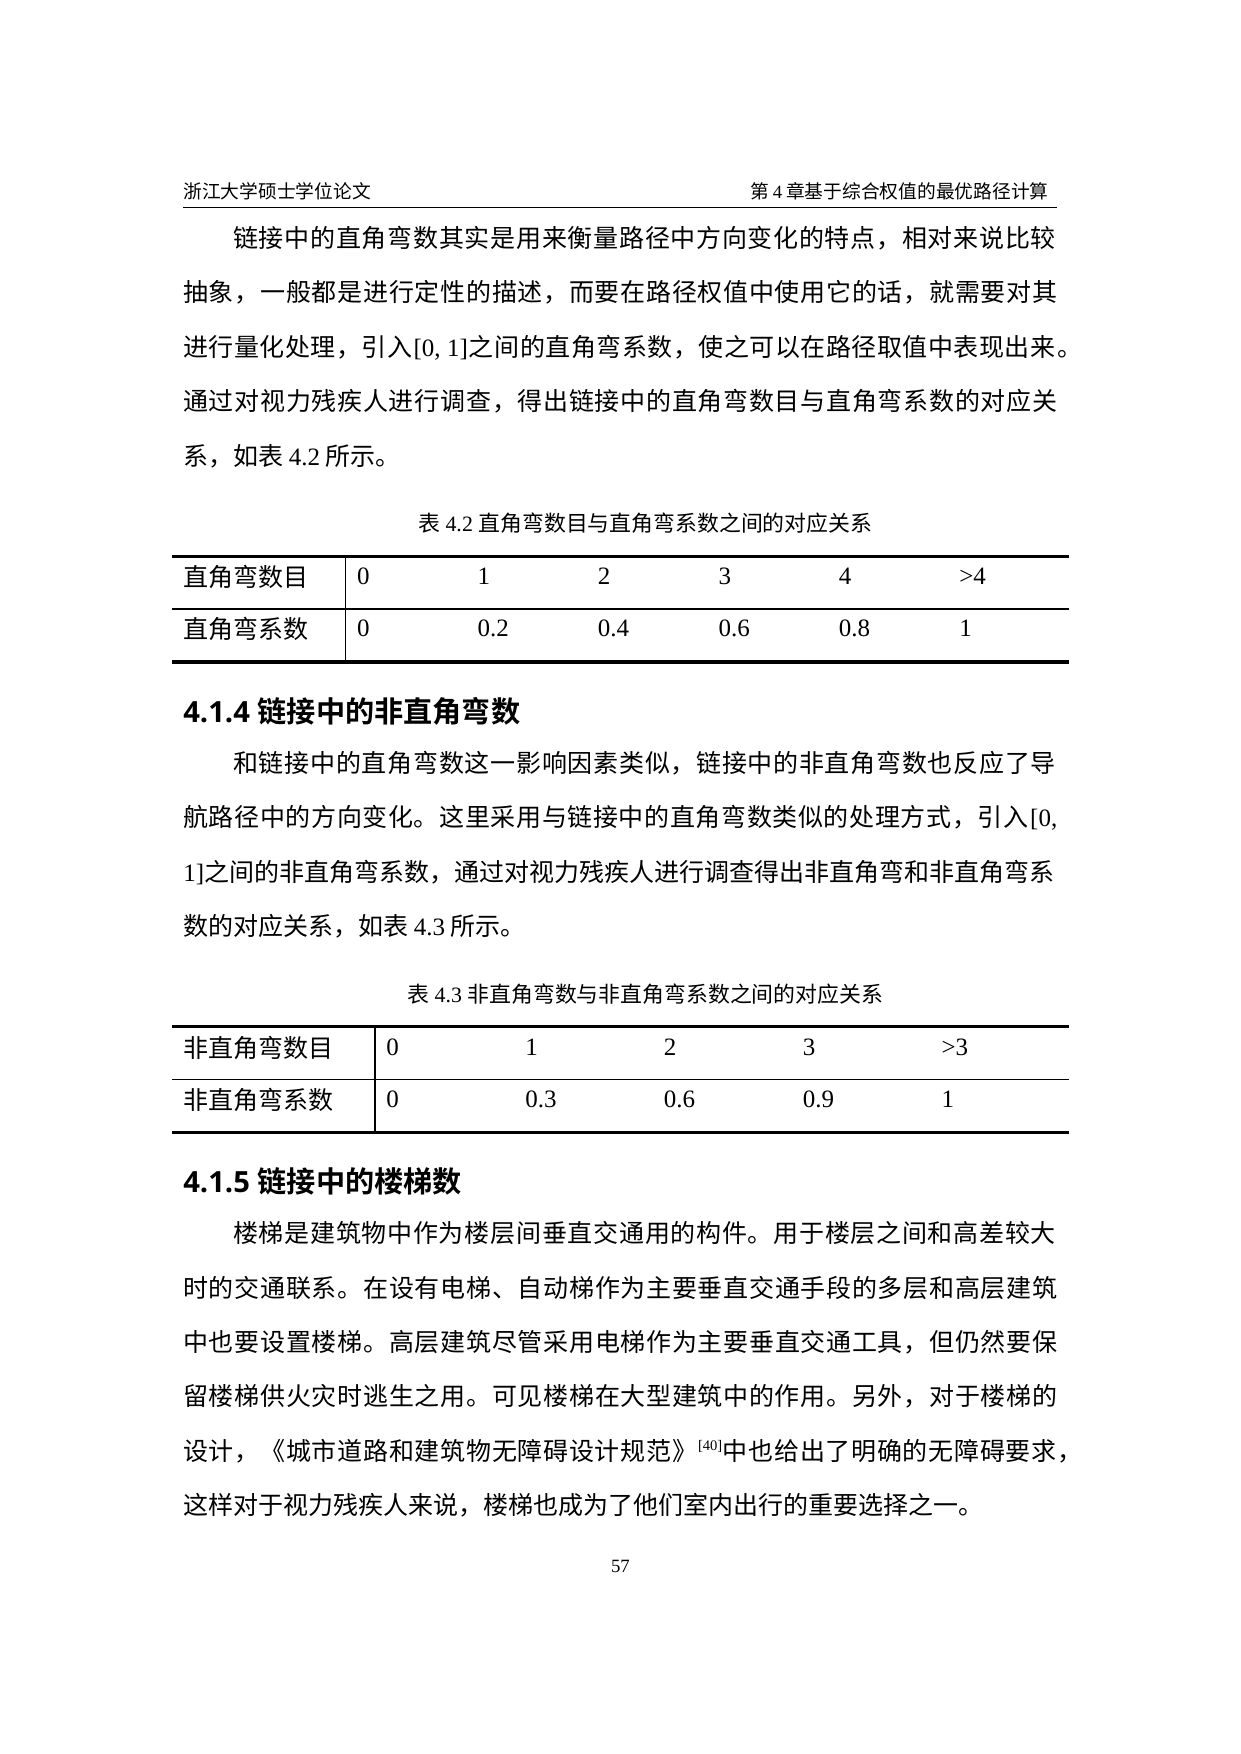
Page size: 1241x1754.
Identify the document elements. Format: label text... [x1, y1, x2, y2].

subtitle 链接中的非直角弯数 [183, 688, 1057, 731]
table_header 2 [586, 558, 707, 608]
table_cell 非直角弯系数 [172, 1080, 374, 1131]
table_cell 0.6 [707, 610, 827, 660]
table_header 3 [707, 558, 827, 608]
table_header 1 [514, 1028, 652, 1079]
table_cell 1 [930, 1080, 1069, 1131]
table_cell 0 [376, 1080, 514, 1131]
table_cell 0.3 [514, 1080, 652, 1131]
table_cell 0 [346, 610, 466, 660]
table_cell 0.4 [586, 610, 707, 660]
table_cell 0.8 [828, 610, 948, 660]
table_header 2 [653, 1028, 791, 1079]
table_header 4 [828, 558, 948, 608]
table_header 直角弯数目 [172, 558, 345, 608]
table_cell 0.6 [653, 1080, 791, 1131]
text 楼梯是建筑物中作为楼层间垂直交通用的构件。用于楼层之间和高差较大时的交通联系。在设有电梯、自动梯作为主要垂直交通手段的多层和高层建筑中也要设置楼梯。高层建筑尽管采用电梯作为主要垂直交通工具，但仍然要保留楼梯供火灾时逃生之用。可见楼梯在大型建筑中的作用。另外，对于楼梯的设计，《城市道路和建筑物无障碍设计规范》[40]中也给出了明确的无障碍要求，这样对于视力残疾人来说，楼梯也成为了他们室内出行的重要选择之一。 [183, 1214, 1057, 1522]
table_cell 0.9 [791, 1080, 930, 1131]
table_header 0 [376, 1028, 514, 1079]
table_header 1 [466, 558, 586, 608]
table_header 非直角弯数目 [172, 1028, 374, 1079]
table_cell 0.2 [466, 610, 586, 660]
table_header >3 [930, 1028, 1069, 1079]
subtitle 链接中的楼梯数 [183, 1159, 1057, 1201]
table_cell 直角弯系数 [172, 610, 345, 660]
table_cell 1 [948, 610, 1068, 660]
table_header 3 [791, 1028, 930, 1079]
table_header >4 [948, 558, 1068, 608]
table_header 0 [346, 558, 466, 608]
